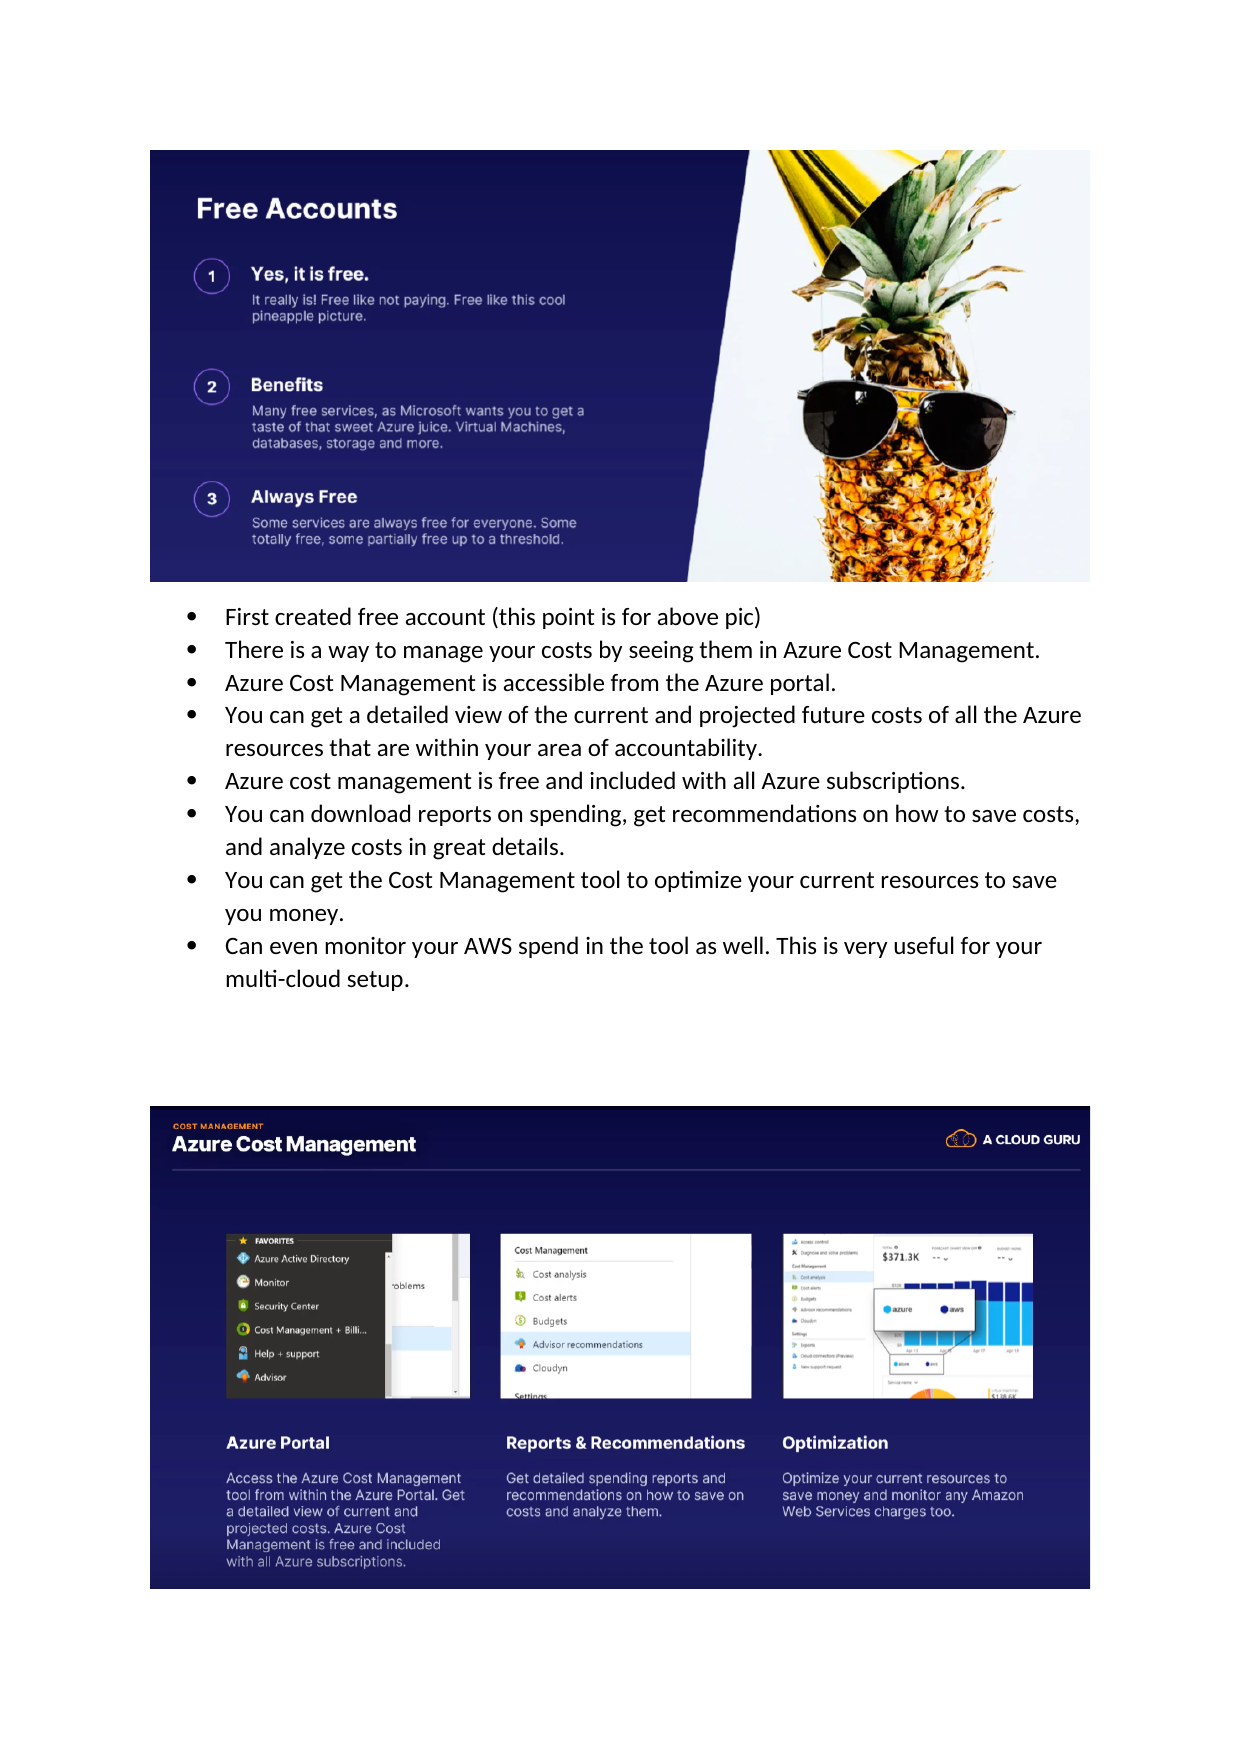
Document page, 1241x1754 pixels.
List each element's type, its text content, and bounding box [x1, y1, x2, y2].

list You can get the Cost Management tool to optimize your current resources to save you money. [187, 864, 1090, 928]
list Azure cost management is free and included with all Azure subscriptions. [187, 765, 1090, 796]
picture [150, 1106, 1091, 1589]
list You can get a detailed view of the current and projected future costs of all the Azure resources that are within your area of accountability. [187, 699, 1090, 763]
list You can download reports on spending, get recommendations on how to save costs, and analyze costs in great details. [187, 798, 1090, 862]
list First created free account (this point is for above pic) [187, 601, 1090, 631]
picture [150, 150, 1091, 582]
list Can even monitor your AWS spend in the tool as well. This is very useful for your multi-cloud setup. [187, 930, 1090, 993]
list There is a way to manage your costs by seeing them in Azure Cost Management. [187, 634, 1090, 664]
list Azure Cost Management is accessible from the Azure portal. [187, 667, 1090, 697]
